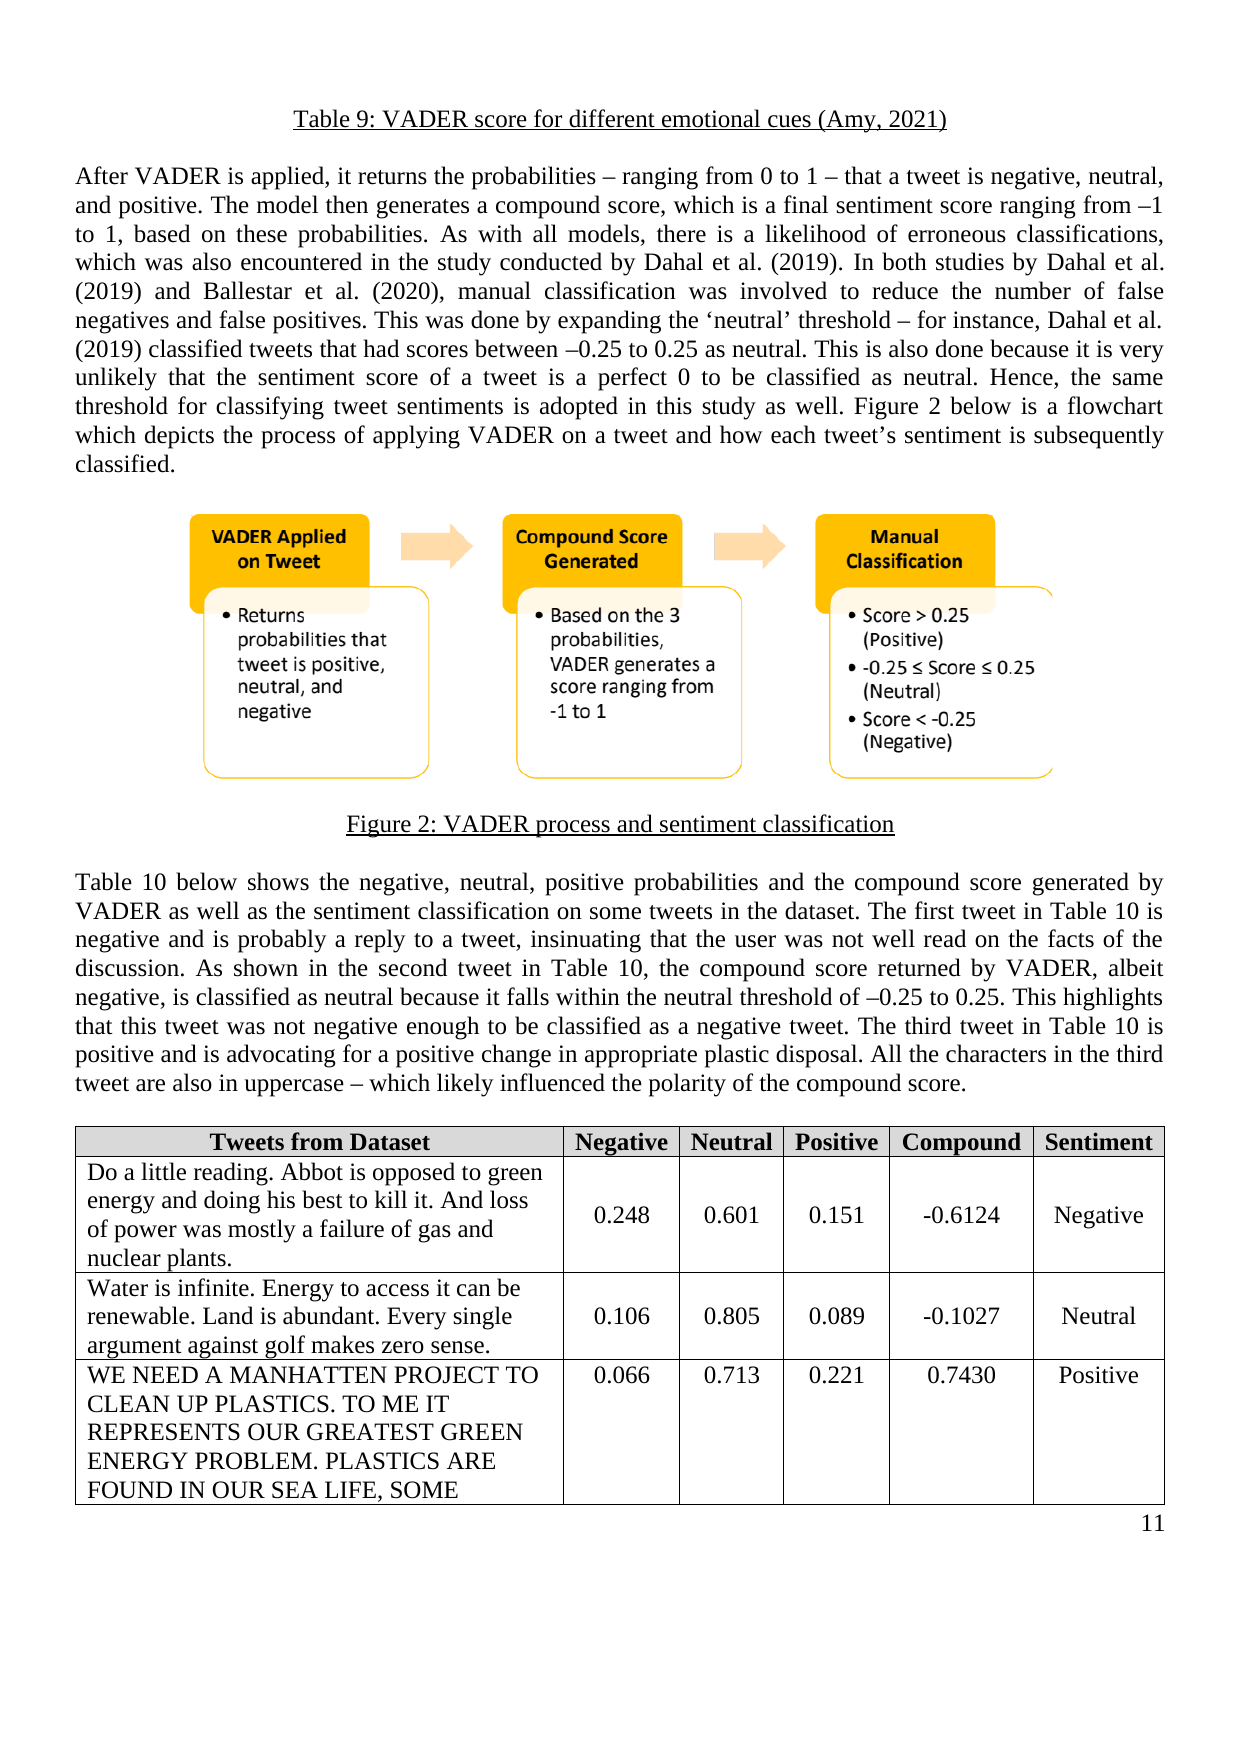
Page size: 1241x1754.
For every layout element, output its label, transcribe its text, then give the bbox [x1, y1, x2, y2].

table_cell Negative [1034, 1157, 1164, 1272]
table_header Tweets from Dataset [76, 1127, 563, 1156]
table_cell 0.805 [680, 1273, 783, 1359]
table_cell 0.221 [784, 1360, 889, 1504]
table_cell 0.601 [680, 1157, 783, 1272]
table_header Sentiment [1034, 1127, 1164, 1156]
table_cell 0.248 [564, 1157, 679, 1272]
table_header Neutral [680, 1127, 783, 1156]
text Table 10 below shows the negative, neutral, positive probabilities and the compound score generated by VADER as well as the sentiment classification on some tweets in the dataset. The first tweet in Table 10 is negative and is probably a reply to a tweet, insinuating that the user was not well read on the facts of the discussion. As shown in the second tweet in Table 10, the compound score returned by VADER, albeit negative, is classified as neutral because it falls within the neutral threshold of –0.25 to 0.25. This highlights that this tweet was not negative enough to be classified as a negative tweet. The third tweet in Table 10 is positive and is advocating for a positive change in appropriate plastic disposal. All the characters in the third tweet are also in uppercase – which likely influenced the polarity of the compound score. [75, 867, 1165, 1097]
table_cell 0.7430 [890, 1360, 1033, 1504]
table_cell Do a little reading. Abbot is opposed to green energy and doing his best to kill it. And loss of power was mostly a failure of gas and nuclear plants. [76, 1157, 563, 1272]
text After VADER is applied, it returns the probabilities – ranging from 0 to 1 – that a tweet is negative, neutral, and positive. The model then generates a compound score, which is a final sentiment score ranging from –1 to 1, based on these probabilities. As with all models, there is a likelihood of erroneous classifications, which was also encountered in the study conducted by Dahal et al. (2019). In both studies by Dahal et al. (2019) and Ballestar et al. (2020), manual classification was involved to reduce the number of false negatives and false positives. This was done by expanding the ‘neutral’ threshold – for instance, Dahal et al. (2019) classified tweets that had scores between –0.25 to 0.25 as neutral. This is also done because it is very unlikely that the sentiment score of a tweet is a perfect 0 to be classified as neutral. Hence, the same threshold for classifying tweet sentiments is adopted in this study as well. Figure 2 below is a flowchart which depicts the process of applying VADER on a tweet and how each tweet’s sentiment is subsequently classified. [75, 161, 1165, 477]
table_cell Neutral [1034, 1273, 1164, 1359]
table_cell 0.066 [564, 1360, 679, 1504]
text Figure 2: VADER process and sentiment classification [75, 809, 1165, 838]
table_cell 0.089 [784, 1273, 889, 1359]
table_cell -0.6124 [890, 1157, 1033, 1272]
table_cell Water is infinite. Energy to access it can be renewable. Land is abundant. Every single argument against golf makes zero sense. [76, 1273, 563, 1359]
text Table 9: VADER score for different emotional cues (Amy, 2021) [75, 104, 1165, 132]
table_header Negative [564, 1127, 679, 1156]
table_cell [76, 1360, 563, 1504]
table_cell 0.106 [564, 1273, 679, 1359]
table_header Compound [890, 1127, 1033, 1156]
table_header Positive [784, 1127, 889, 1156]
table_cell Positive [1034, 1360, 1164, 1504]
table_cell 0.151 [784, 1157, 889, 1272]
table_cell 0.713 [680, 1360, 783, 1504]
table_cell -0.1027 [890, 1273, 1033, 1359]
